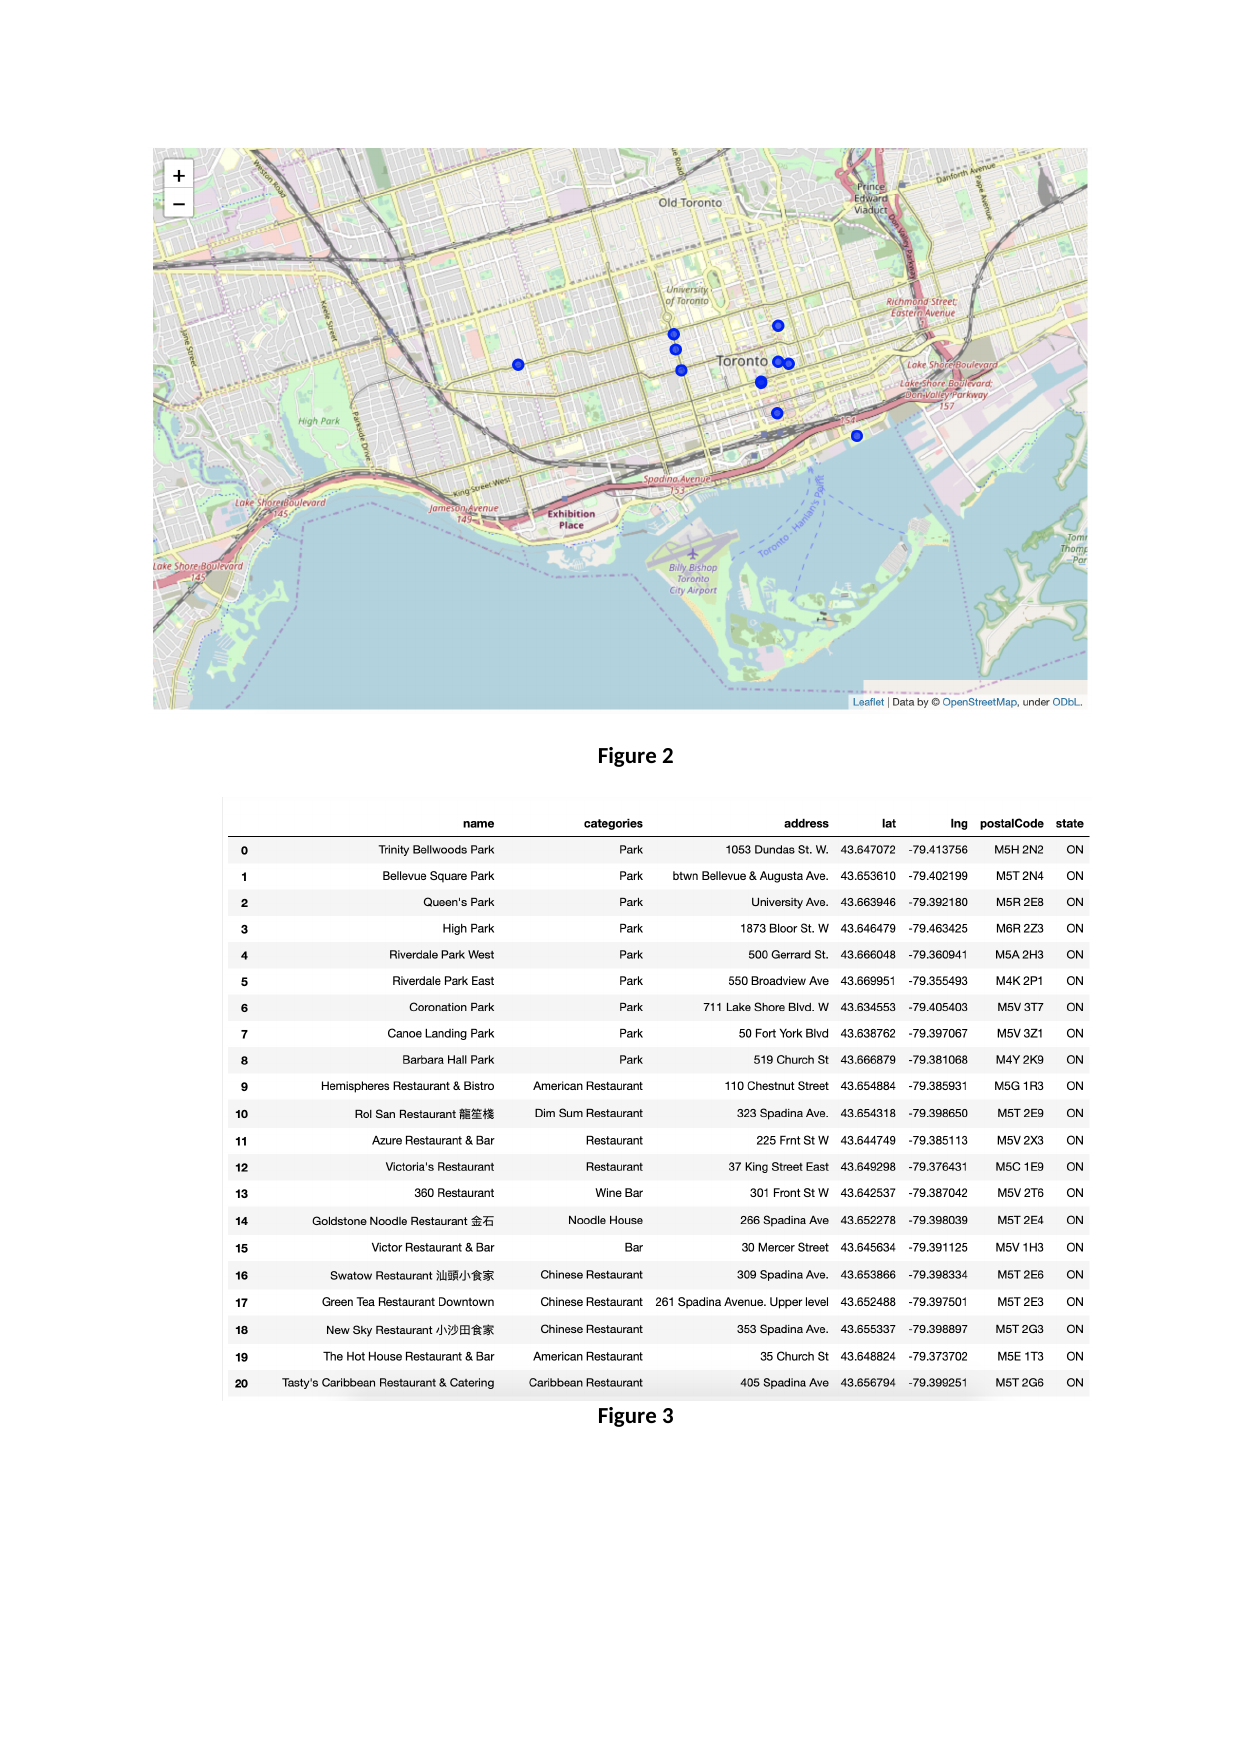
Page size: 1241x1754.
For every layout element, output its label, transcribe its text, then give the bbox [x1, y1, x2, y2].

picture [222, 797, 1093, 1401]
list Figure 2 [223, 742, 1093, 770]
list Figure 3 [223, 1401, 1093, 1429]
picture [147, 147, 1092, 714]
